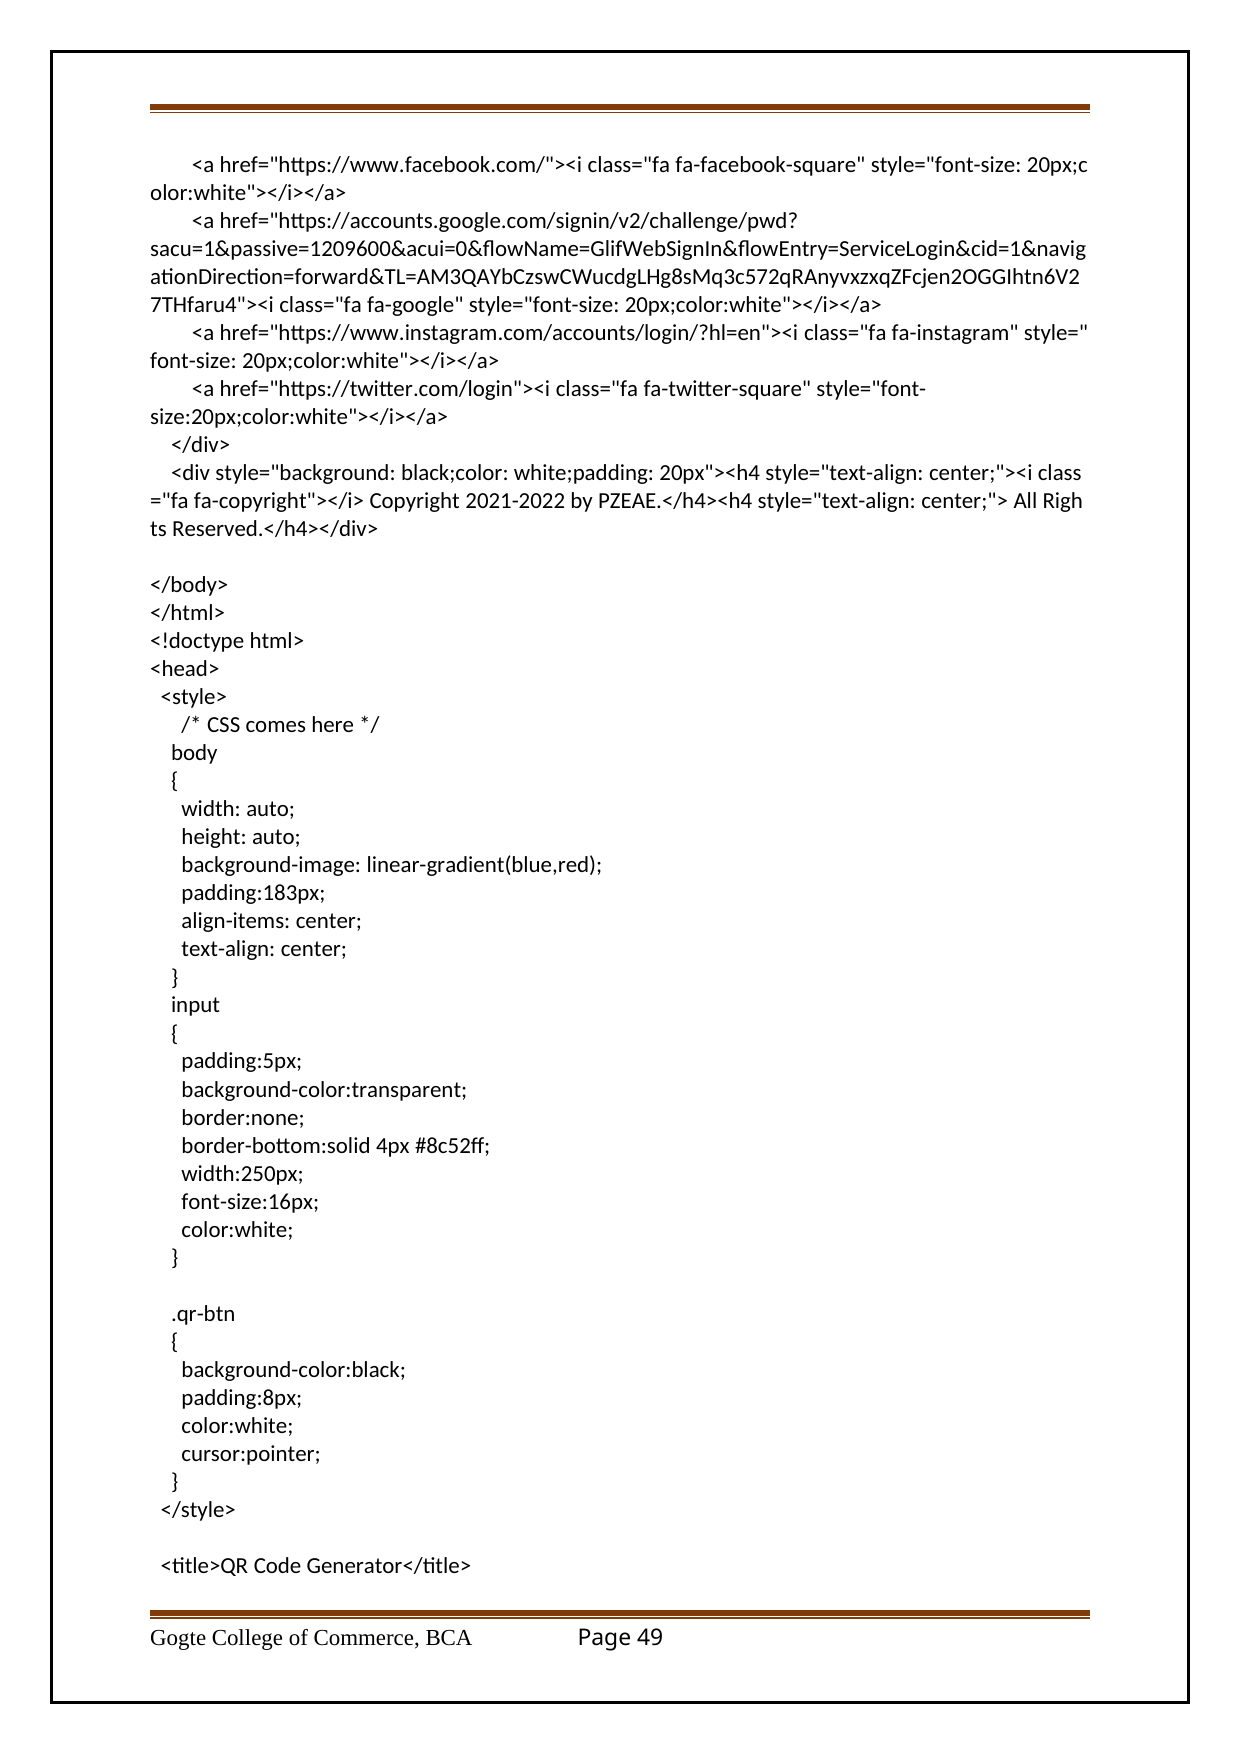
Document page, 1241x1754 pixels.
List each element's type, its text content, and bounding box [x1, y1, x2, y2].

text </body> [150, 570, 1090, 598]
text } [150, 1467, 1090, 1495]
text <div style="background: black;color: white;padding: 20px"><h4 style="text-align: center;"><i class="fa fa-copyright"></i> Copyright 2021-2022 by PZEAE.</h4><h4 style="text-align: center;"> All Rights Reserved.</h4></div> [150, 458, 1090, 542]
text padding:8px; [150, 1383, 1090, 1411]
text text-align: center; [150, 934, 1090, 963]
text height: auto; [150, 822, 1090, 851]
text padding:5px; [150, 1047, 1090, 1075]
text border:none; [150, 1103, 1090, 1131]
text } [150, 1243, 1090, 1271]
text background-color:black; [150, 1355, 1090, 1383]
text input [150, 991, 1090, 1019]
text <head> [150, 654, 1090, 682]
text { [150, 1327, 1090, 1355]
text padding:183px; [150, 878, 1090, 907]
text </div> [150, 430, 1090, 458]
text /* CSS comes here */ [150, 710, 1090, 738]
text body [150, 738, 1090, 766]
text width:250px; [150, 1159, 1090, 1187]
text <title>QR Code Generator</title> [150, 1551, 1090, 1579]
text } [150, 963, 1090, 991]
text align-items: center; [150, 907, 1090, 934]
text <a href="https://www.facebook.com/"><i class="fa fa-facebook-square" style="font-size: 20px;color:white"></i></a> [150, 150, 1090, 206]
text </style> [150, 1495, 1090, 1523]
text .qr-btn [150, 1299, 1090, 1327]
text border-bottom:solid 4px #8c52ff; [150, 1131, 1090, 1159]
text color:white; [150, 1215, 1090, 1243]
text { [150, 766, 1090, 794]
text cursor:pointer; [150, 1439, 1090, 1467]
text </html> [150, 598, 1090, 626]
text font-size:16px; [150, 1187, 1090, 1215]
text background-image: linear-gradient(blue,red); [150, 851, 1090, 878]
text <!doctype html> [150, 626, 1090, 654]
text <a href="https://www.instagram.com/accounts/login/?hl=en"><i class="fa fa-instagram" style="font-size: 20px;color:white"></i></a> [150, 318, 1090, 374]
text <a href="https://twitter.com/login"><i class="fa fa-twitter-square" style="font-size:20px;color:white"></i></a> [150, 374, 1090, 430]
text <style> [150, 682, 1090, 710]
text { [150, 1019, 1090, 1047]
text width: auto; [150, 794, 1090, 822]
text background-color:transparent; [150, 1075, 1090, 1103]
text <a href="https://accounts.google.com/signin/v2/challenge/pwd?sacu=1&passive=1209600&acui=0&flowName=GlifWebSignIn&flowEntry=ServiceLogin&cid=1&navigationDirection=forward&TL=AM3QAYbCzswCWucdgLHg8sMq3c572qRAnyvxzxqZFcjen2OGGIhtn6V27THfaru4"><i class="fa fa-google" style="font-size: 20px;color:white"></i></a> [150, 206, 1090, 318]
text color:white; [150, 1411, 1090, 1439]
